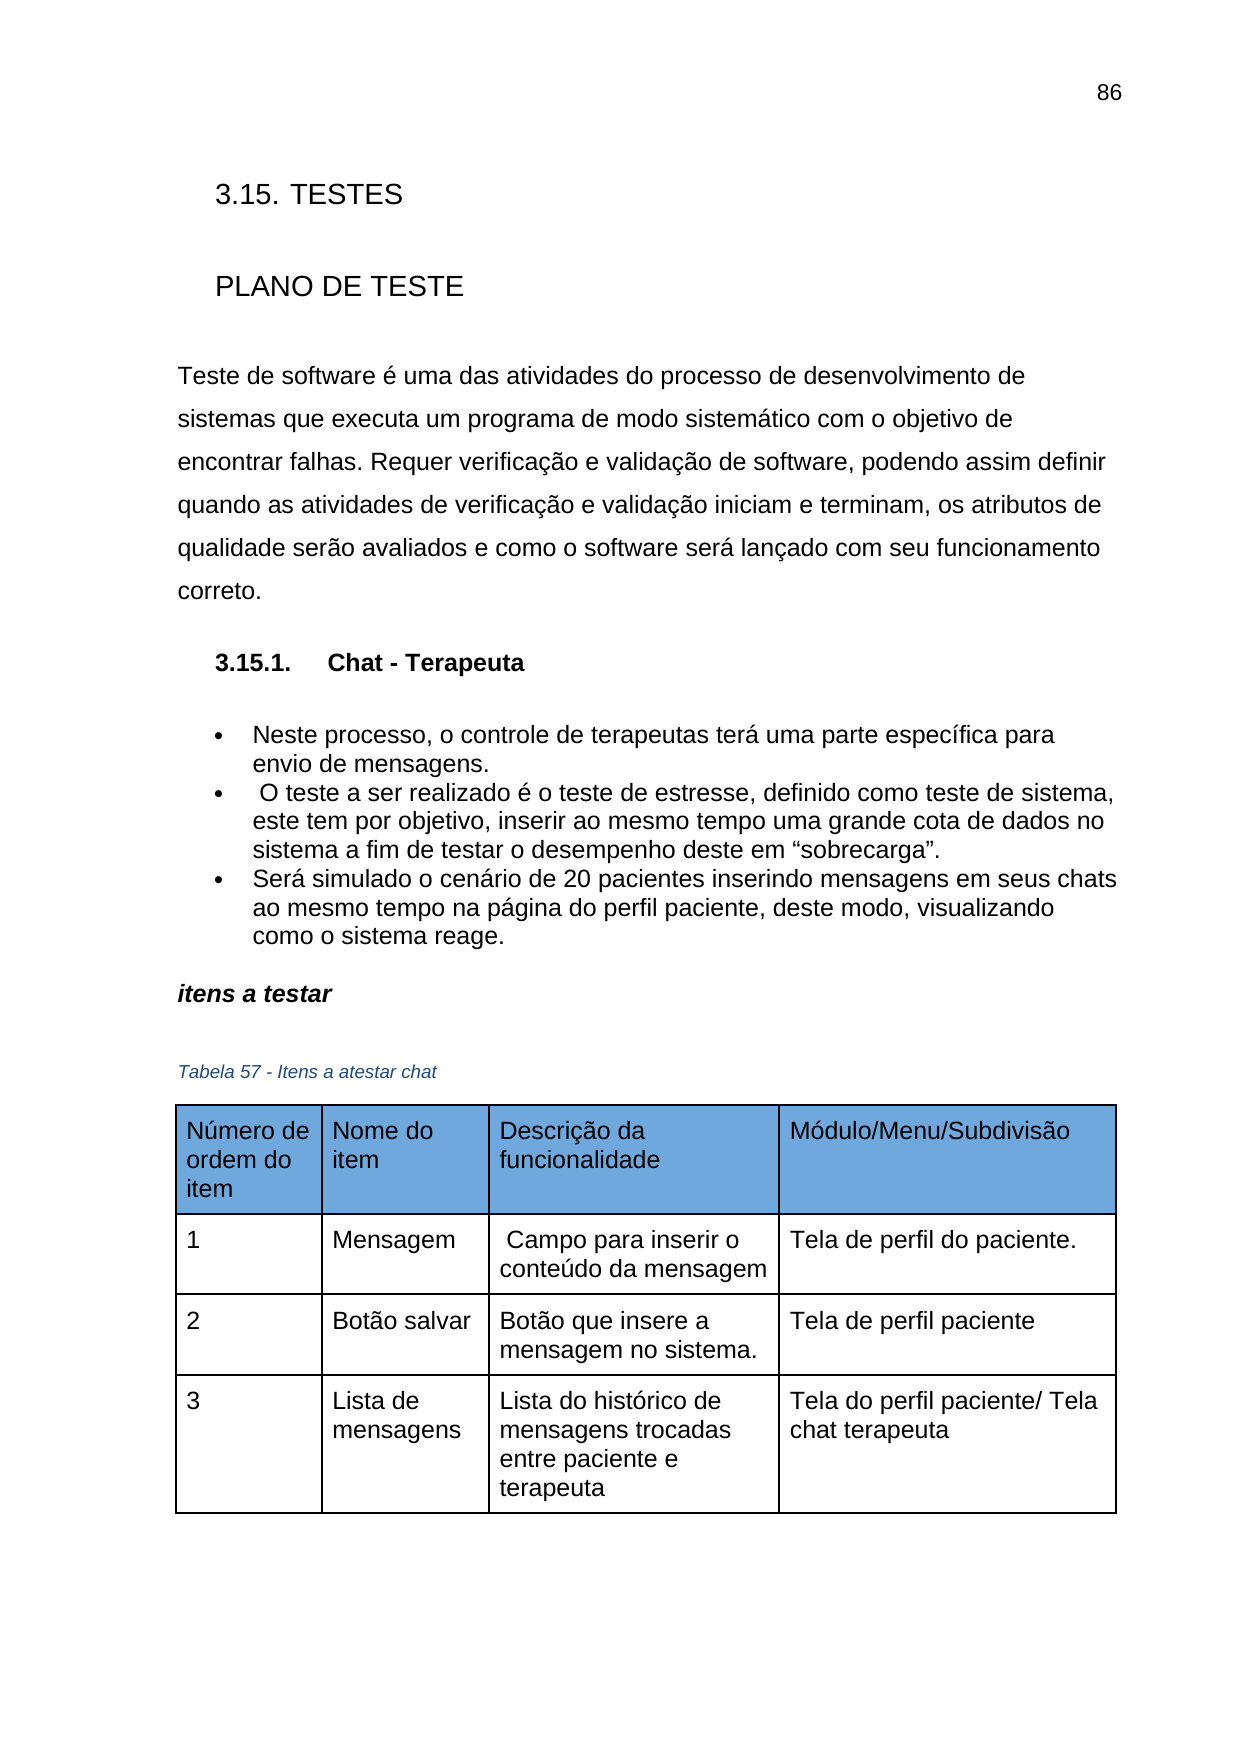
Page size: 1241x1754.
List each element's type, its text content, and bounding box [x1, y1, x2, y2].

table_cell Mensagem [323, 1215, 488, 1293]
table_cell Botão salvar [323, 1295, 488, 1374]
table_cell Campo para inserir o conteúdo da mensagem [490, 1215, 778, 1293]
text Teste de software é uma das atividades do processo de desenvolvimento de sistemas que executa um programa de modo sistemático com o objetivo de encontrar falhas. Requer verificação e validação de software, podendo assim definir quando as atividades de verificação e validação iniciam e terminam, os atributos de qualidade serão avaliados e como o software será lançado com seu funcionamento correto. [177, 361, 1122, 605]
text itens a testar [177, 979, 1122, 1008]
list Neste processo, o controle de terapeutas terá uma parte específica para envio de mensagens. [215, 720, 1122, 778]
table_cell Tela de perfil paciente [780, 1295, 1115, 1374]
table_header Nome do item [323, 1106, 488, 1213]
table_cell Lista do histórico de mensagens trocadas entre paciente e terapeuta [490, 1376, 778, 1512]
text PLANO DE TESTE [215, 269, 1122, 303]
list Chat - Terapeuta [215, 648, 1122, 677]
table_cell 1 [177, 1215, 321, 1293]
table_cell Tela de perfil do paciente. [780, 1215, 1115, 1293]
table_cell 3 [177, 1376, 321, 1512]
list TESTES [215, 177, 1122, 211]
table_header Número de ordem do item [177, 1106, 321, 1213]
table_header Descrição da funcionalidade [490, 1106, 778, 1213]
table_cell Botão que insere a mensagem no sistema. [490, 1295, 778, 1374]
table_cell 2 [177, 1295, 321, 1374]
table_cell Lista de mensagens [323, 1376, 488, 1512]
table_header Módulo/Menu/Subdivisão [780, 1106, 1115, 1213]
list O teste a ser realizado é o teste de estresse, definido como teste de sistema, este tem por objetivo, inserir ao mesmo tempo uma grande cota de dados no sistema a fim de testar o desempenho deste em “sobrecarga”. [215, 778, 1122, 864]
list Será simulado o cenário de 20 pacientes inserindo mensagens em seus chats ao mesmo tempo na página do perfil paciente, deste modo, visualizando como o sistema reage. [215, 864, 1122, 950]
table_cell Tela do perfil paciente/ Tela chat terapeuta [780, 1376, 1115, 1512]
